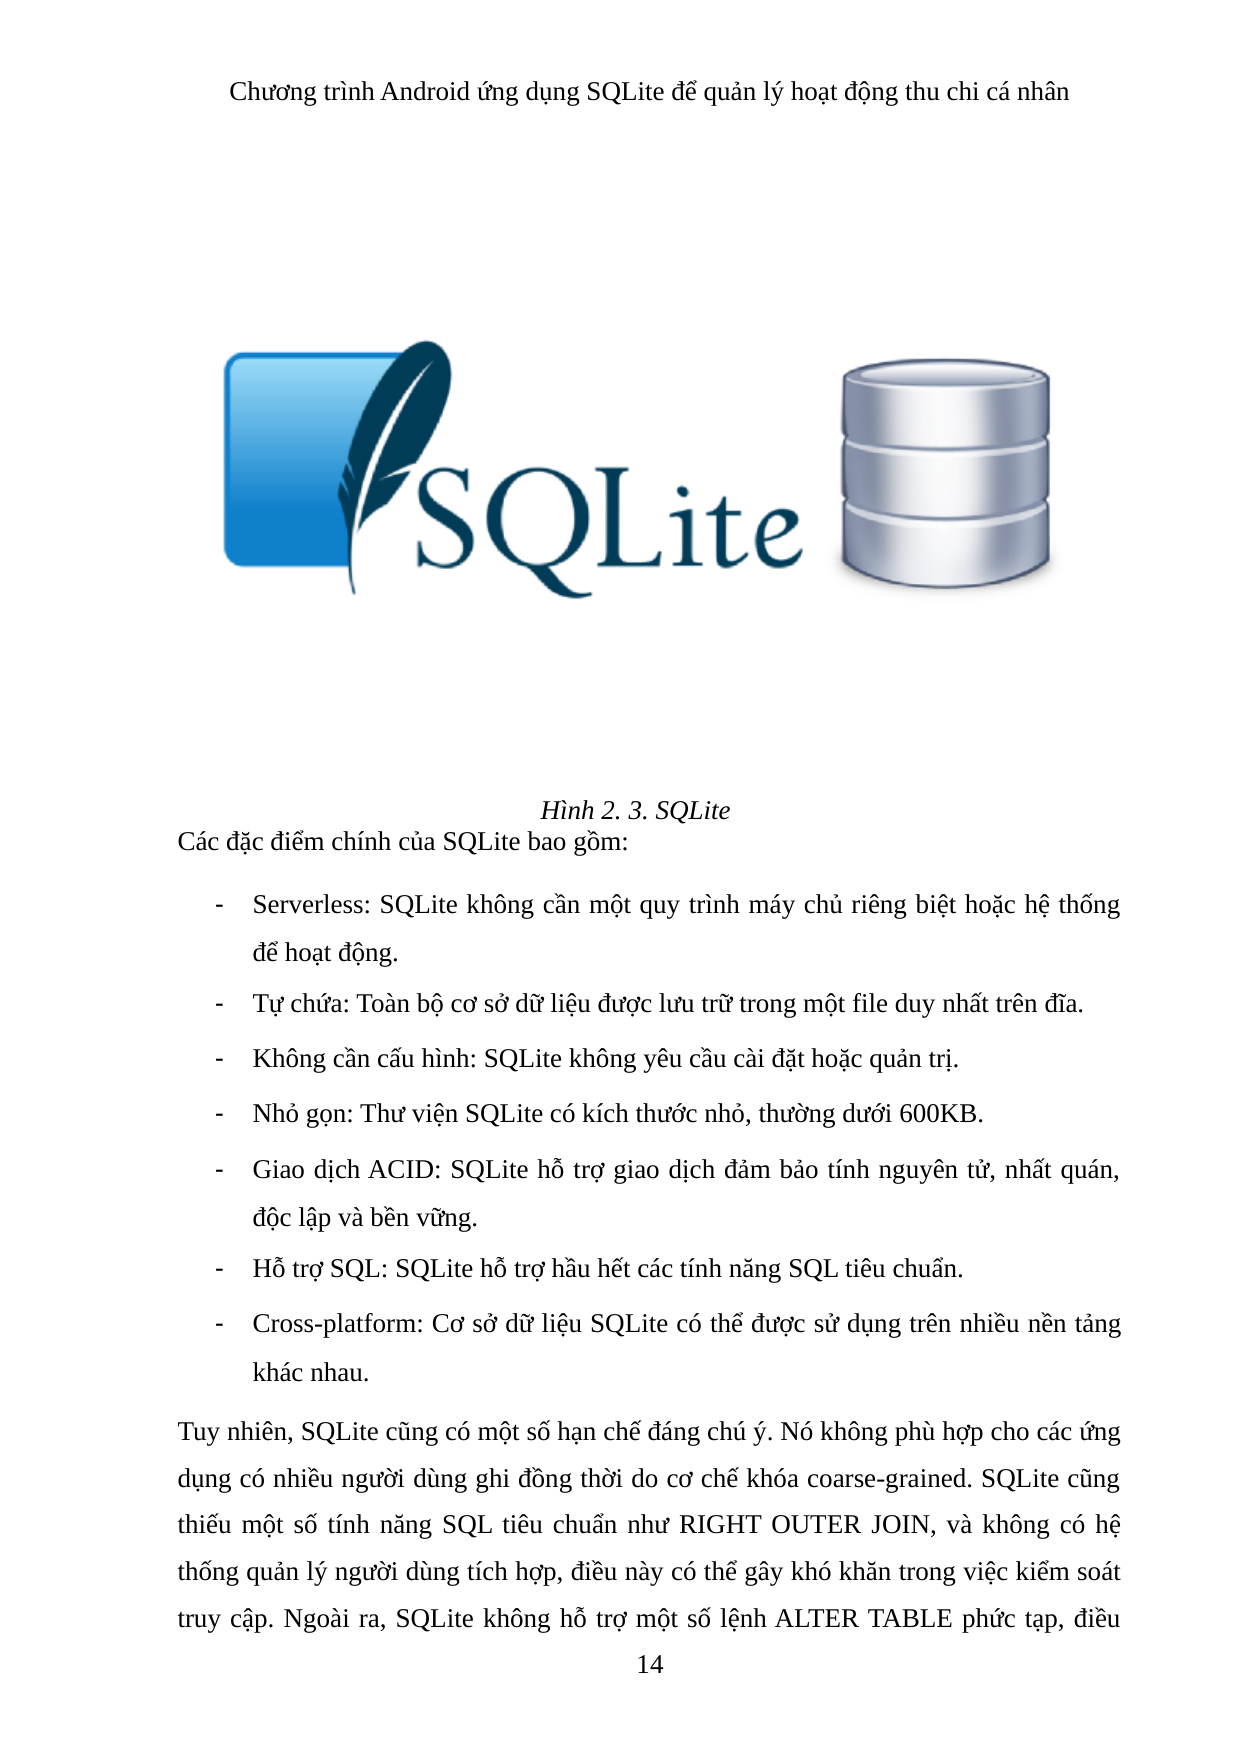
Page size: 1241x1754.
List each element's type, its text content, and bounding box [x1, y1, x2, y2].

picture [177, 176, 1097, 785]
list Serverless: SQLite không cần một quy trình máy chủ riêng biệt hoặc hệ thống để hoạt động. [215, 884, 1122, 968]
list Nhỏ gọn: Thư viện SQLite có kích thước nhỏ, thường dưới 600KB. [215, 1094, 1122, 1131]
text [177, 1415, 1122, 1633]
list Giao dịch ACID: SQLite hỗ trợ giao dịch đảm bảo tính nguyên tử, nhất quán, độc lập và bền vững. [215, 1149, 1122, 1233]
list Không cần cấu hình: SQLite không yêu cầu cài đặt hoặc quản trị. [215, 1038, 1122, 1075]
list Tự chứa: Toàn bộ cơ sở dữ liệu được lưu trữ trong một file duy nhất trên đĩa. [215, 983, 1122, 1020]
list Cross-platform: Cơ sở dữ liệu SQLite có thể được sử dụng trên nhiều nền tảng khác nhau. [215, 1303, 1122, 1387]
list Hỗ trợ SQL: SQLite hỗ trợ hầu hết các tính năng SQL tiêu chuẩn. [215, 1248, 1122, 1285]
